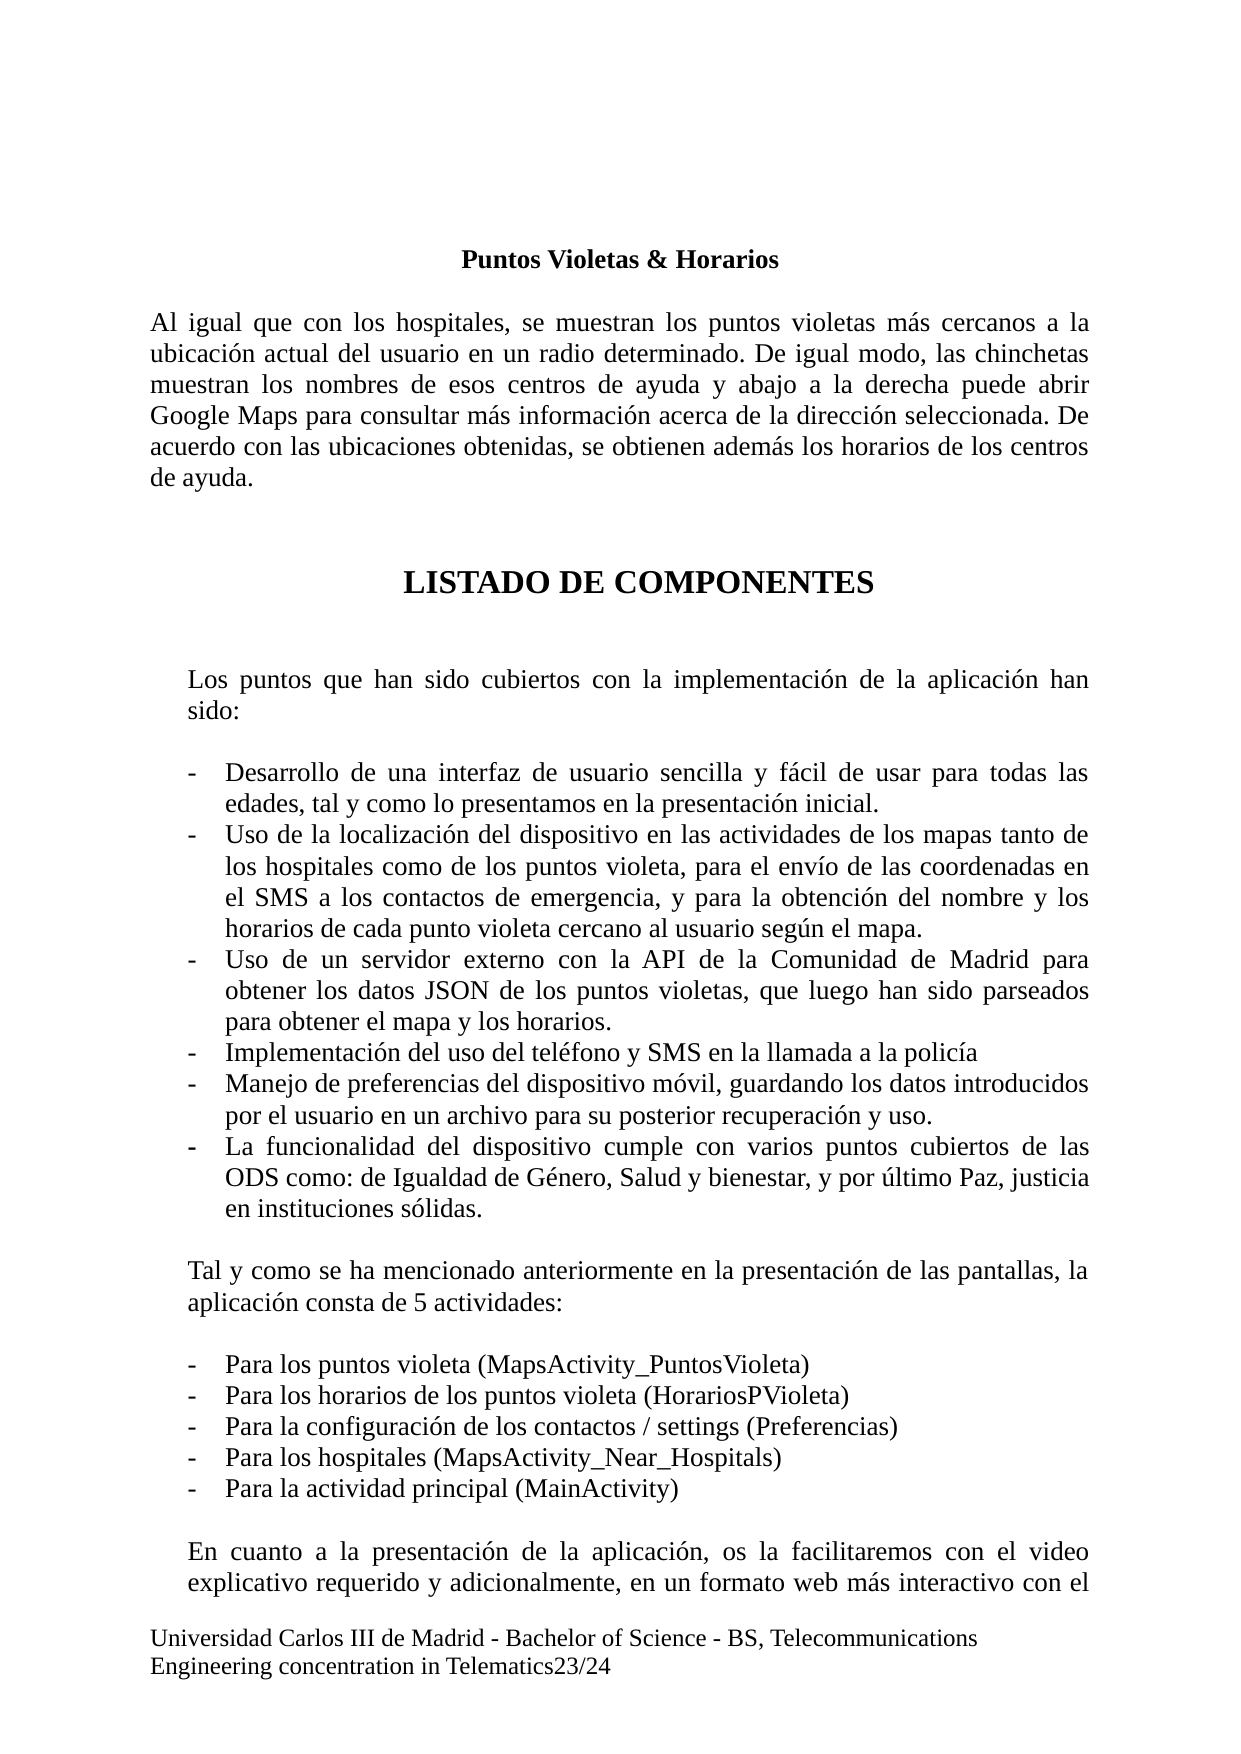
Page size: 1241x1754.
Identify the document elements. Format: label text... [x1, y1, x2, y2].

text Los puntos que han sido cubiertos con la implementación de la aplicación han sido: [187, 663, 1090, 725]
text LISTADO DE COMPONENTES [187, 562, 1090, 600]
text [187, 1535, 1090, 1597]
list Para la configuración de los contactos / settings (Preferencias) [187, 1410, 1090, 1441]
list Manejo de preferencias del dispositivo móvil, guardando los datos introducidos por el usuario en un archivo para su posterior recuperación y uso. [187, 1068, 1090, 1130]
text Puntos Violetas & Horarios [150, 243, 1090, 274]
text Tal y como se ha mencionado anteriormente en la presentación de las pantallas, la aplicación consta de 5 actividades: [187, 1254, 1090, 1317]
text Al igual que con los hospitales, se muestran los puntos violetas más cercanos a la ubicación actual del usuario en un radio determinado. De igual modo, las chinchetas muestran los nombres de esos centros de ayuda y abajo a la derecha puede abrir Google Maps para consultar más información acerca de la dirección seleccionada. De acuerdo con las ubicaciones obtenidas, se obtienen además los horarios de los centros de ayuda. [150, 306, 1090, 493]
list Uso de un servidor externo con la API de la Comunidad de Madrid para obtener los datos JSON de los puntos violetas, que luego han sido parseados para obtener el mapa y los horarios. [187, 943, 1090, 1036]
list Uso de la localización del dispositivo en las actividades de los mapas tanto de los hospitales como de los puntos violeta, para el envío de las coordenadas en el SMS a los contactos de emergencia, y para la obtención del nombre y los horarios de cada punto violeta cercano al usuario según el mapa. [187, 818, 1090, 943]
list Implementación del uso del teléfono y SMS en la llamada a la policía [187, 1036, 1090, 1068]
list La funcionalidad del dispositivo cumple con varios puntos cubiertos de las ODS como: de Igualdad de Género, Salud y bienestar, y por último Paz, justicia en instituciones sólidas. [187, 1130, 1090, 1223]
list Para los hospitales (MapsActivity_Near_Hospitals) [187, 1441, 1090, 1472]
list Para los horarios de los puntos violeta (HorariosPVioleta) [187, 1379, 1090, 1410]
list Para los puntos violeta (MapsActivity_PuntosVioleta) [187, 1348, 1090, 1379]
list Desarrollo de una interfaz de usuario sencilla y fácil de usar para todas las edades, tal y como lo presentamos en la presentación inicial. [187, 756, 1090, 818]
list Para la actividad principal (MainActivity) [187, 1472, 1090, 1504]
